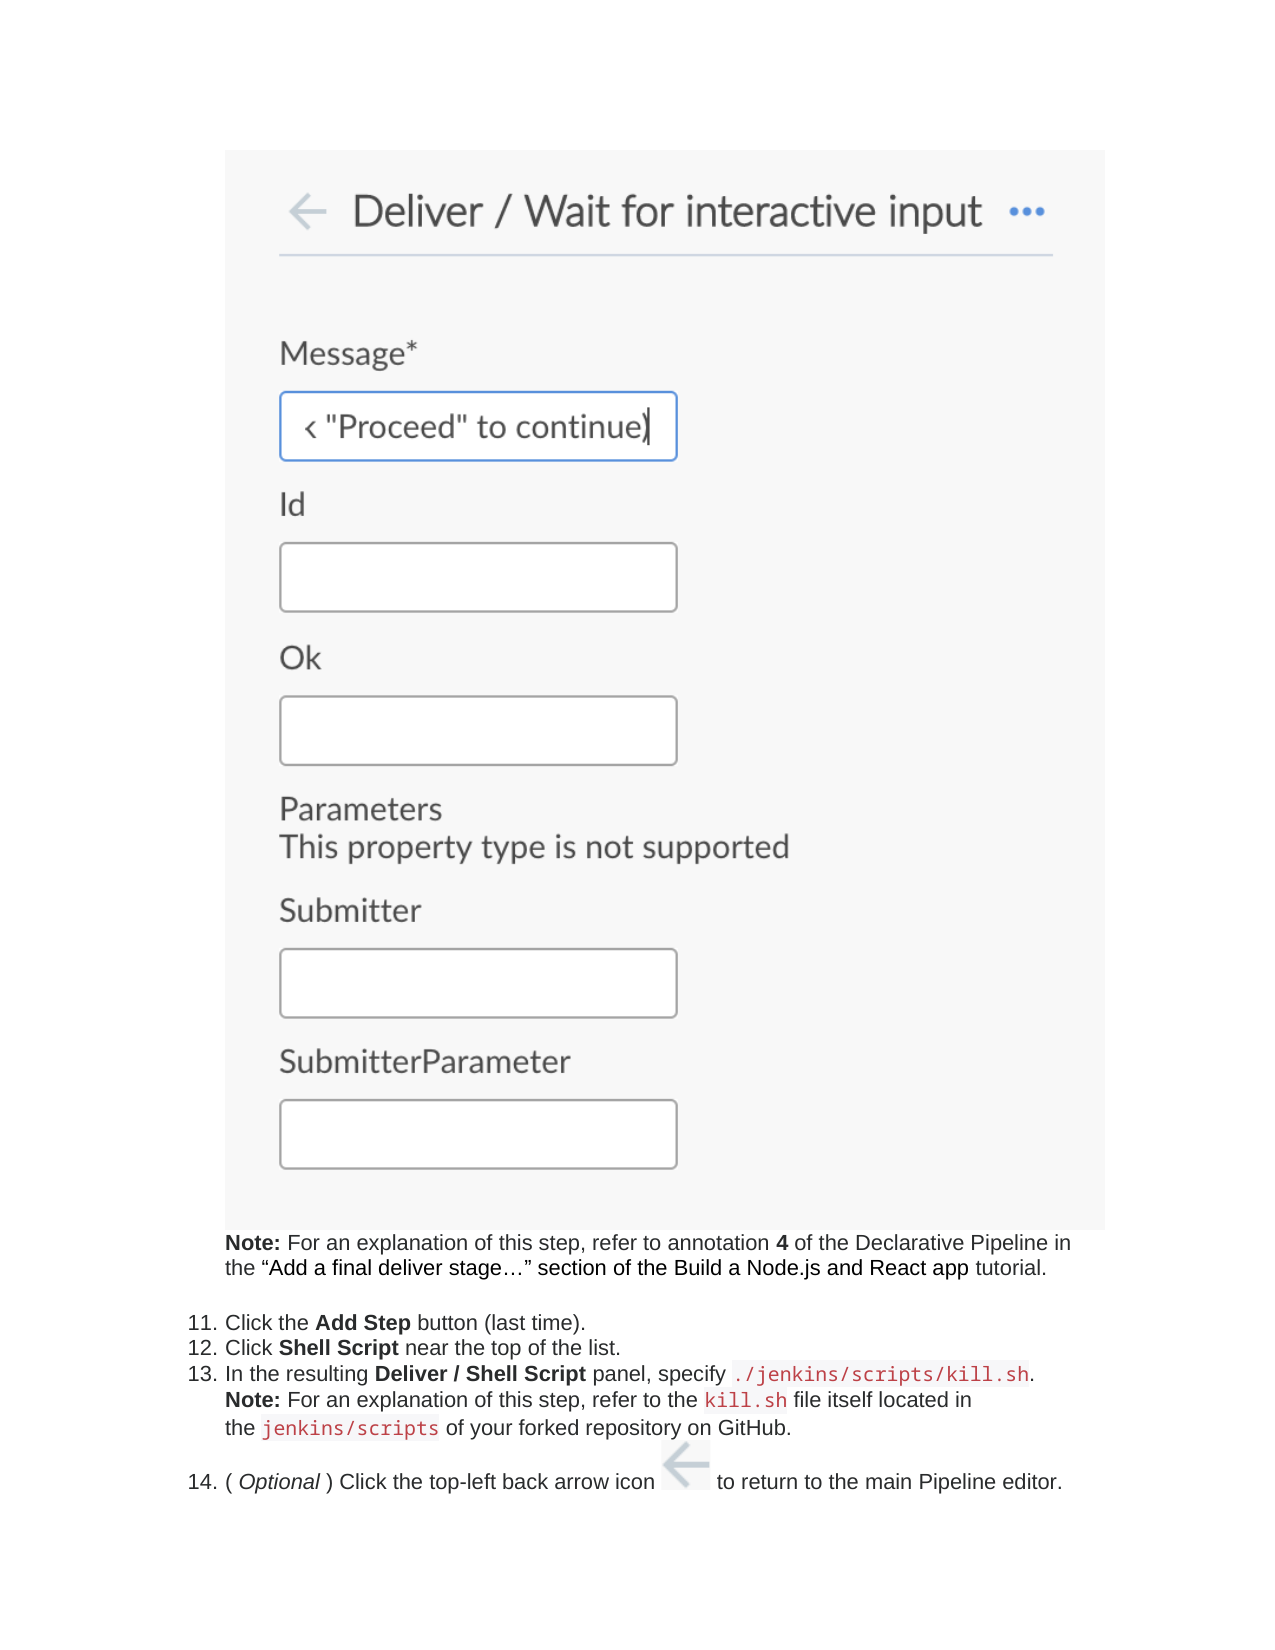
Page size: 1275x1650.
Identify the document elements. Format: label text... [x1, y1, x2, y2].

picture [225, 150, 1105, 1230]
list Click the Add Step button (last time). [187, 1309, 1125, 1334]
list ( Optional ) Click the top-left back arrow icon to return to the main Pipeline editor. [187, 1441, 1125, 1494]
list Click Shell Script near the top of the list. [187, 1334, 1125, 1360]
picture [661, 1440, 711, 1490]
list In the resulting Deliver / Shell Script panel, specify ./jenkins/scripts/kill.sh. Note: For an explanation of this step, refer to the kill.sh file itself located in the jenkins/scripts of your forked repository on GitHub. [187, 1360, 1125, 1441]
